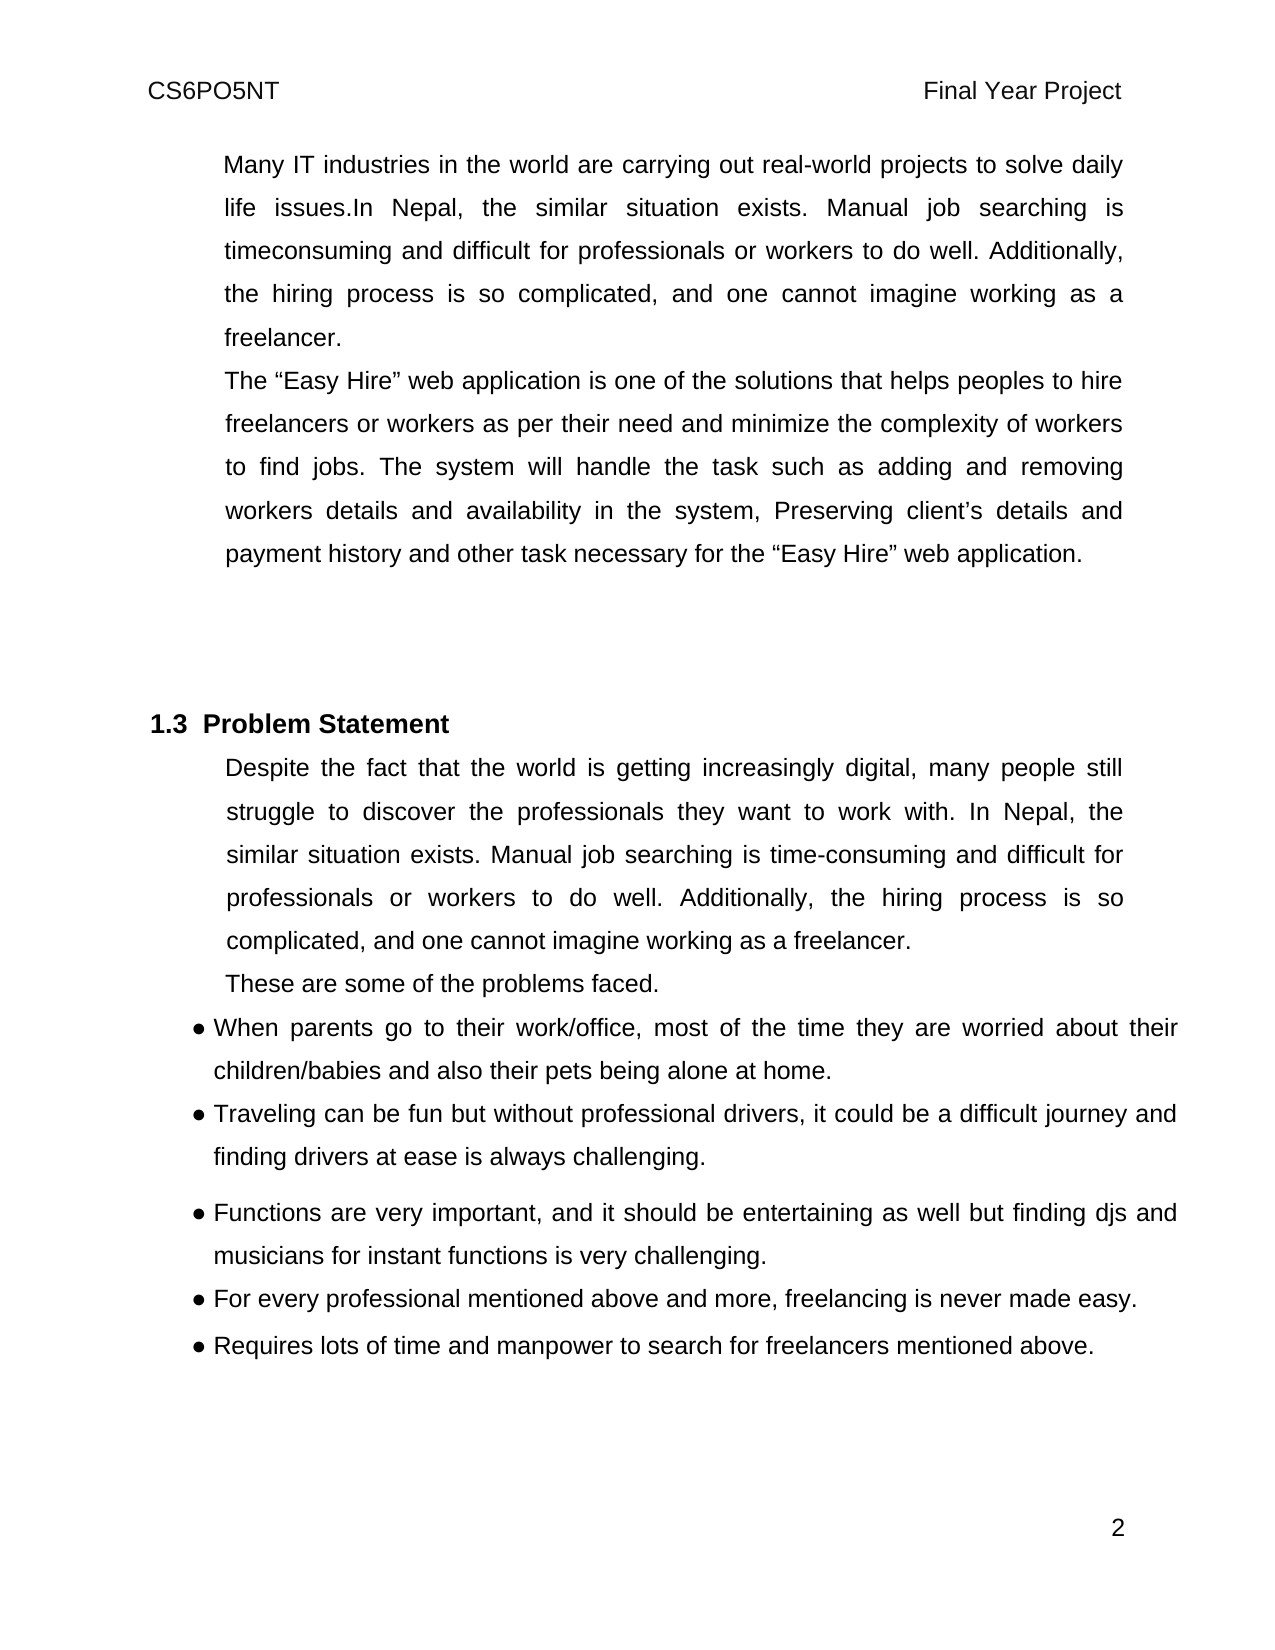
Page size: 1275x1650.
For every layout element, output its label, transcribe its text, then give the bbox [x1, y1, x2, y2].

text Many IT industries in the world are carrying out real-world projects to solve daily life issues.In Nepal, the similar situation exists. Manual job searching is timeconsuming and difficult for professionals or workers to do well. Additionally, the hiring process is so complicated, and one cannot imagine working as a freelancer. [223, 150, 1126, 351]
subtitle 1.3 Problem Statement [150, 708, 1208, 740]
text The “Easy Hire” web application is one of the solutions that helps peoples to hire freelancers or workers as per their need and minimize the complexity of workers to find jobs. The system will handle the task such as adding and removing workers details and availability in the system, Preserving client’s details and payment history and other task necessary for the “Easy Hire” web application. [224, 366, 1125, 568]
list Requires lots of time and manpower to search for freelancers mentioned above. [191, 1331, 1180, 1360]
list Traveling can be fun but without professional drivers, it could be a difficult journey and finding drivers at ease is always challenging. [191, 1099, 1180, 1171]
list When parents go to their work/office, most of the time they are worried about their children/babies and also their pets being alone at home. [191, 1013, 1180, 1085]
text Despite the fact that the world is getting increasingly digital, many people still struggle to discover the professionals they want to work with. In Nepal, the similar situation exists. Manual job searching is time-consuming and difficult for professionals or workers to do well. Additionally, the hiring process is so complicated, and one cannot imagine working as a freelancer. [225, 753, 1125, 955]
text These are some of the problems faced. [225, 969, 1196, 998]
list For every professional mentioned above and more, freelancing is never made easy. [191, 1284, 1180, 1313]
list Functions are very important, and it should be entertaining as well but finding djs and musicians for instant functions is very challenging. [191, 1198, 1180, 1270]
